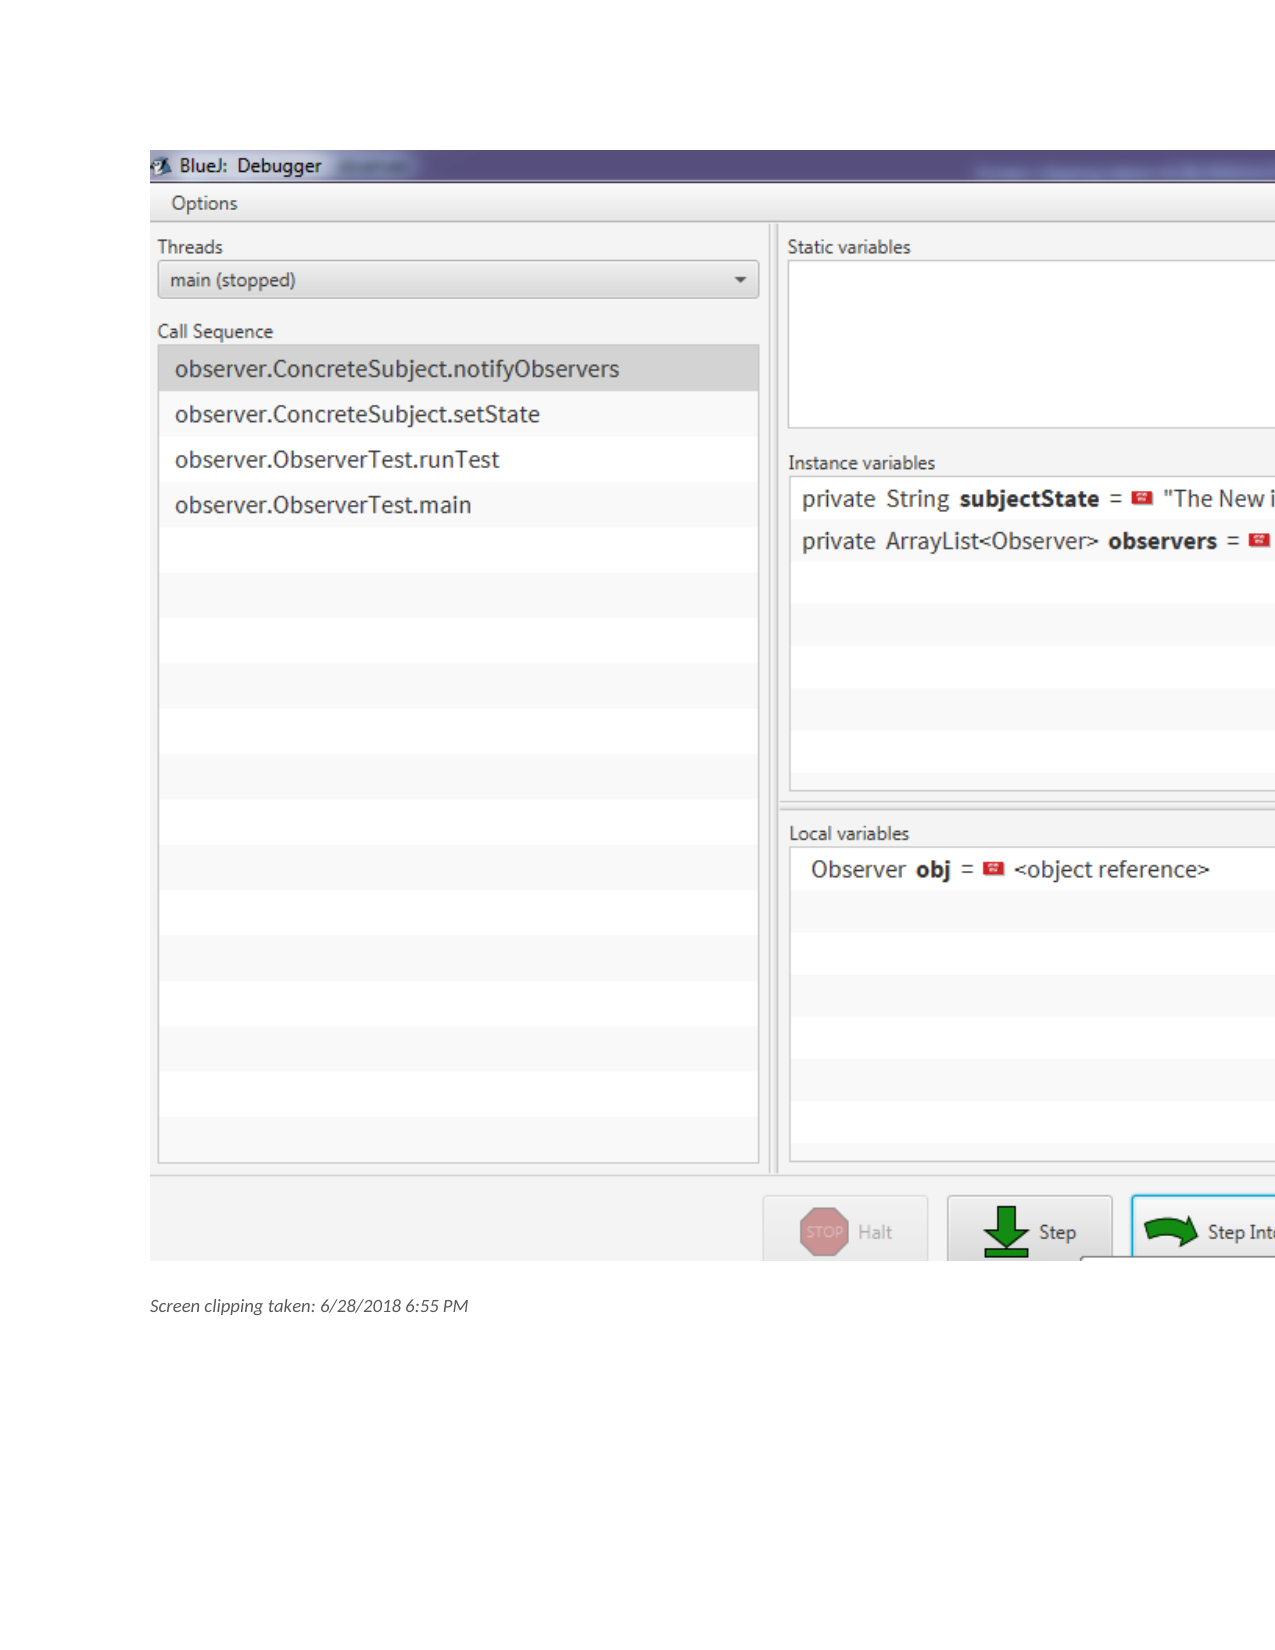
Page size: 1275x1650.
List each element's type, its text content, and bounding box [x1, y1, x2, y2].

picture [150, 150, 1275, 1261]
text Screen clipping taken: 6/28/2018 6:55 PM [150, 1294, 1125, 1317]
